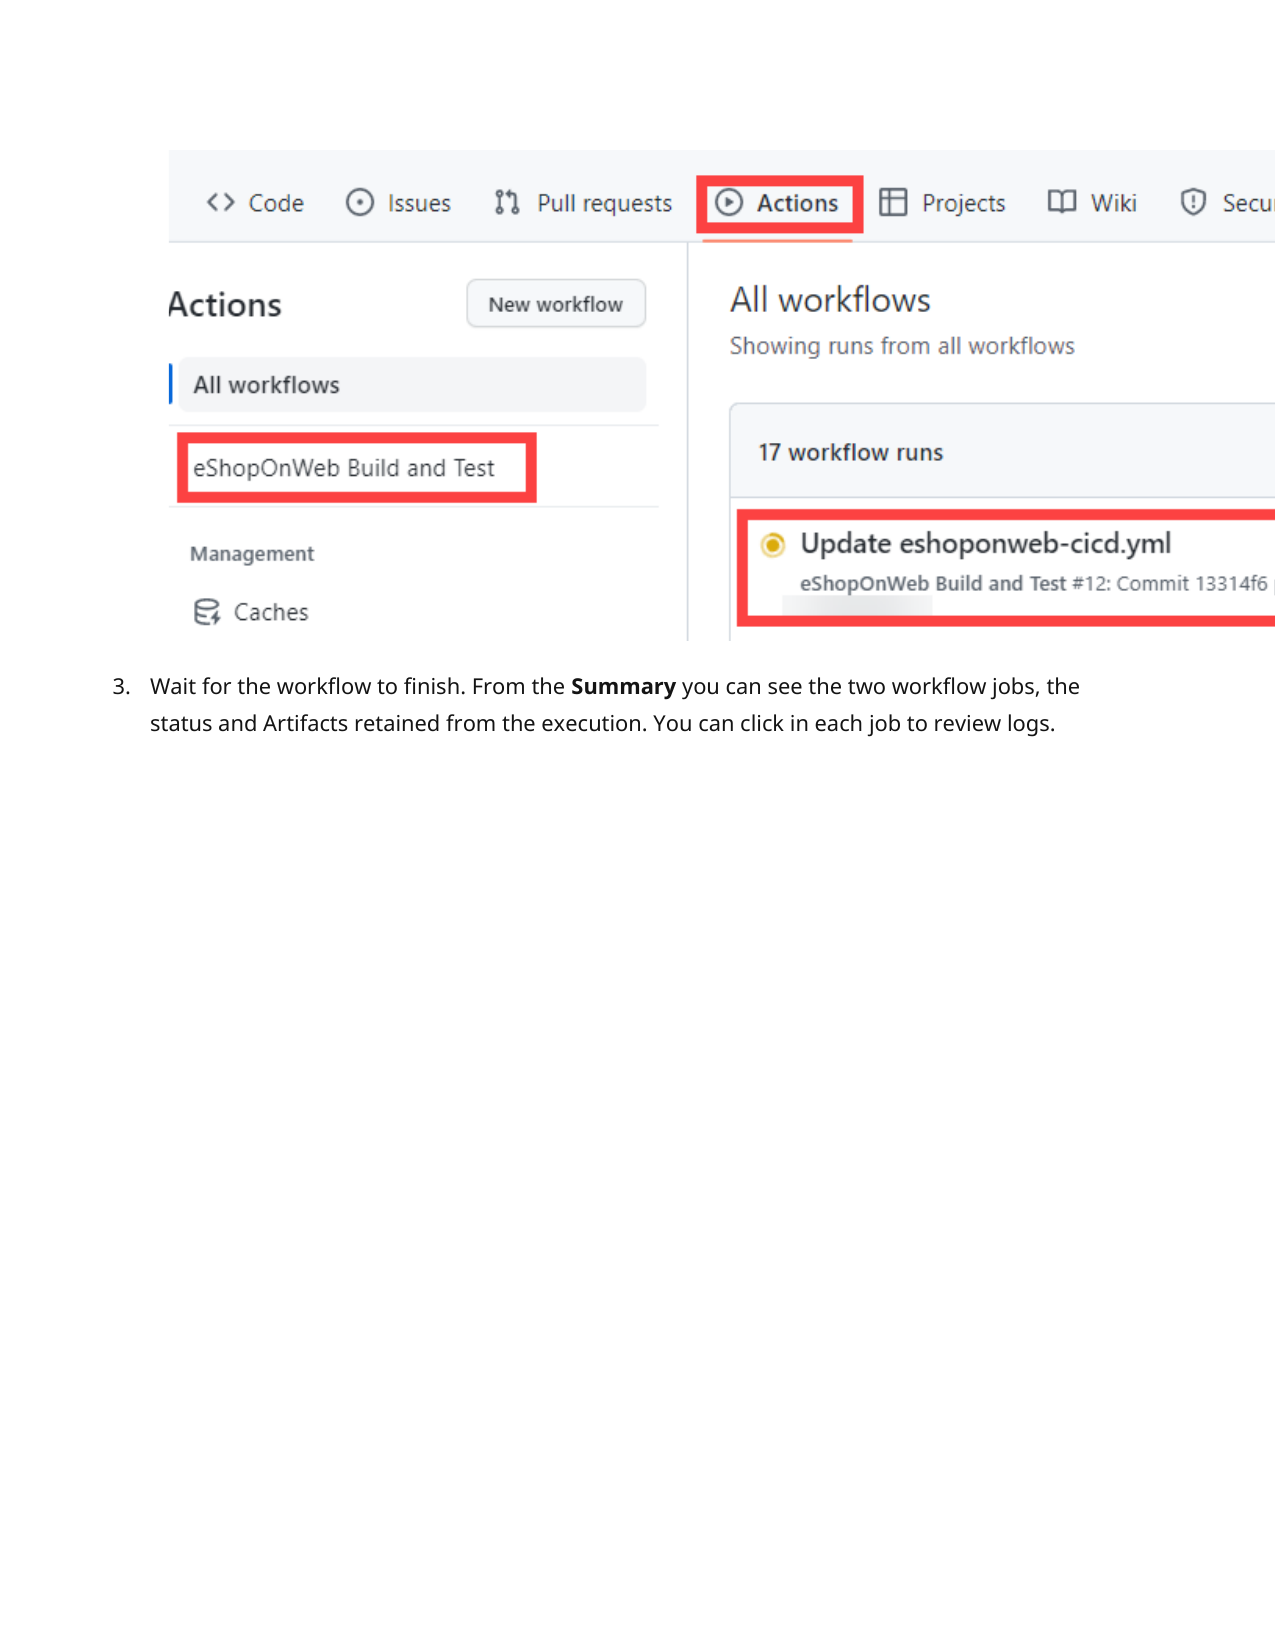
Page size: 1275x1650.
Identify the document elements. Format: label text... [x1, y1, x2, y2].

list Wait for the workflow to finish. From the Summary you can see the two workflow jobs, the status and Artifacts retained from the execution. You can click in each job to review logs. [112, 671, 1100, 738]
